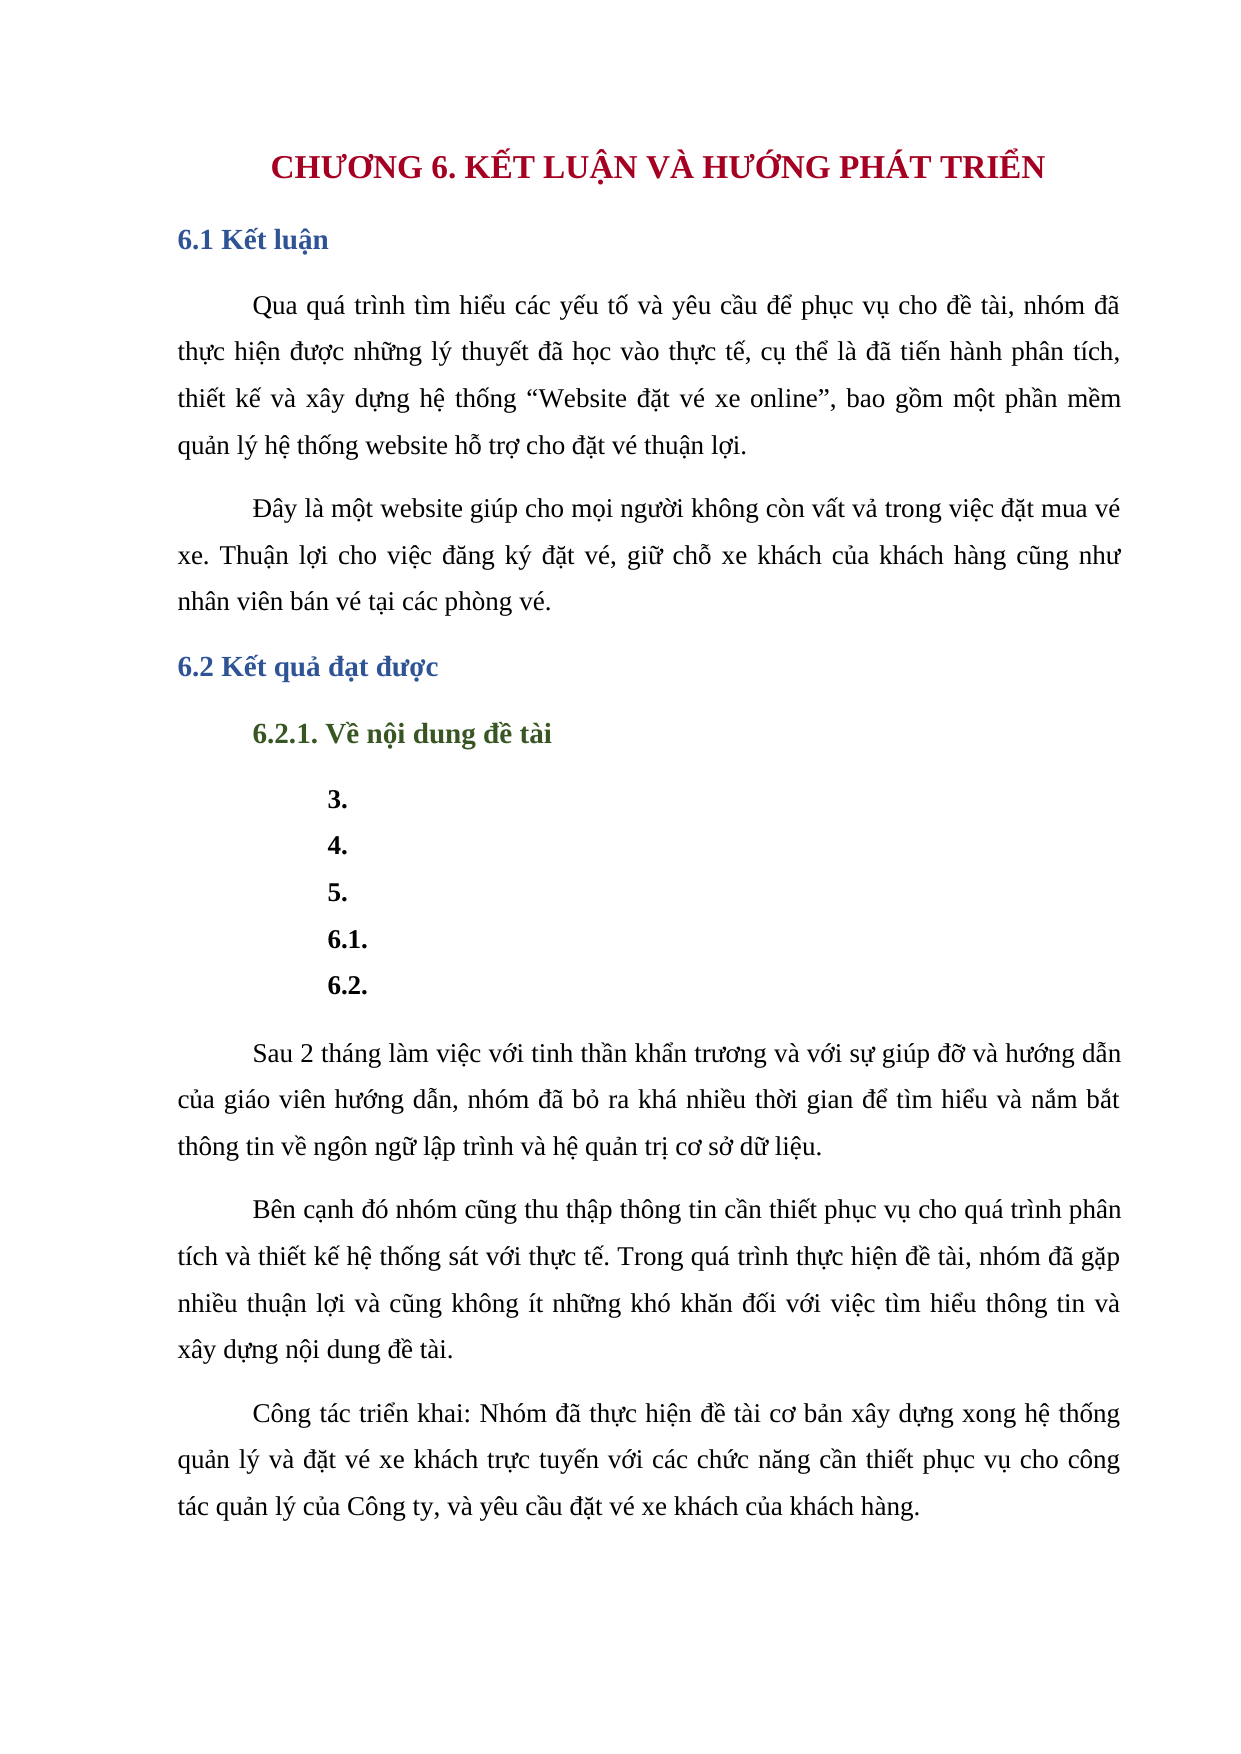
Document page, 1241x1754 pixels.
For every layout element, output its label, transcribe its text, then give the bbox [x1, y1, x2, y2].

text Qua quá trình tìm hiểu các yếu tố và yêu cầu để phục vụ cho đề tài, nhóm đã thực hiện được những lý thuyết đã học vào thực tế, cụ thể là đã tiến hành phân tích, thiết kế và xây dựng hệ thống “Website đặt vé xe online”, bao gồm một phần mềm quản lý hệ thống website hỗ trợ cho đặt vé thuận lợi. [177, 289, 1122, 460]
text Sau 2 tháng làm việc với tinh thần khẩn trương và với sự giúp đỡ và hướng dẫn của giáo viên hướng dẫn, nhóm đã bỏ ra khá nhiều thời gian để tìm hiểu và nắm bắt thông tin về ngôn ngữ lập trình và hệ quản trị cơ sở dữ liệu. [177, 1037, 1122, 1161]
subtitle 6.2.1. Về nội dung đề tài [177, 716, 1122, 749]
text Đây là một website giúp cho mọi người không còn vất vả trong việc đặt mua vé xe. Thuận lợi cho việc đăng ký đặt vé, giữ chỗ xe khách của khách hàng cũng như nhân viên bán vé tại các phòng vé. [177, 492, 1122, 617]
subtitle 6.1 Kết luận [177, 222, 1122, 255]
text Bên cạnh đó nhóm cũng thu thập thông tin cần thiết phục vụ cho quá trình phân tích và thiết kế hệ thống sát với thực tế. Trong quá trình thực hiện đề tài, nhóm đã gặp nhiều thuận lợi và cũng không ít những khó khăn đối với việc tìm hiểu thông tin và xây dựng nội dung đề tài. [177, 1194, 1122, 1365]
subtitle 6.2 Kết quả đạt được [177, 649, 1122, 682]
subtitle CHƯƠNG 6. KẾT LUẬN VÀ HƯỚNG PHÁT TRIỂN [177, 148, 1122, 186]
text Công tác triển khai: Nhóm đã thực hiện đề tài cơ bản xây dựng xong hệ thống quản lý và đặt vé xe khách trực tuyến với các chức năng cần thiết phục vụ cho công tác quản lý của Công ty, và yêu cầu đặt vé xe khách của khách hàng. [177, 1397, 1122, 1521]
